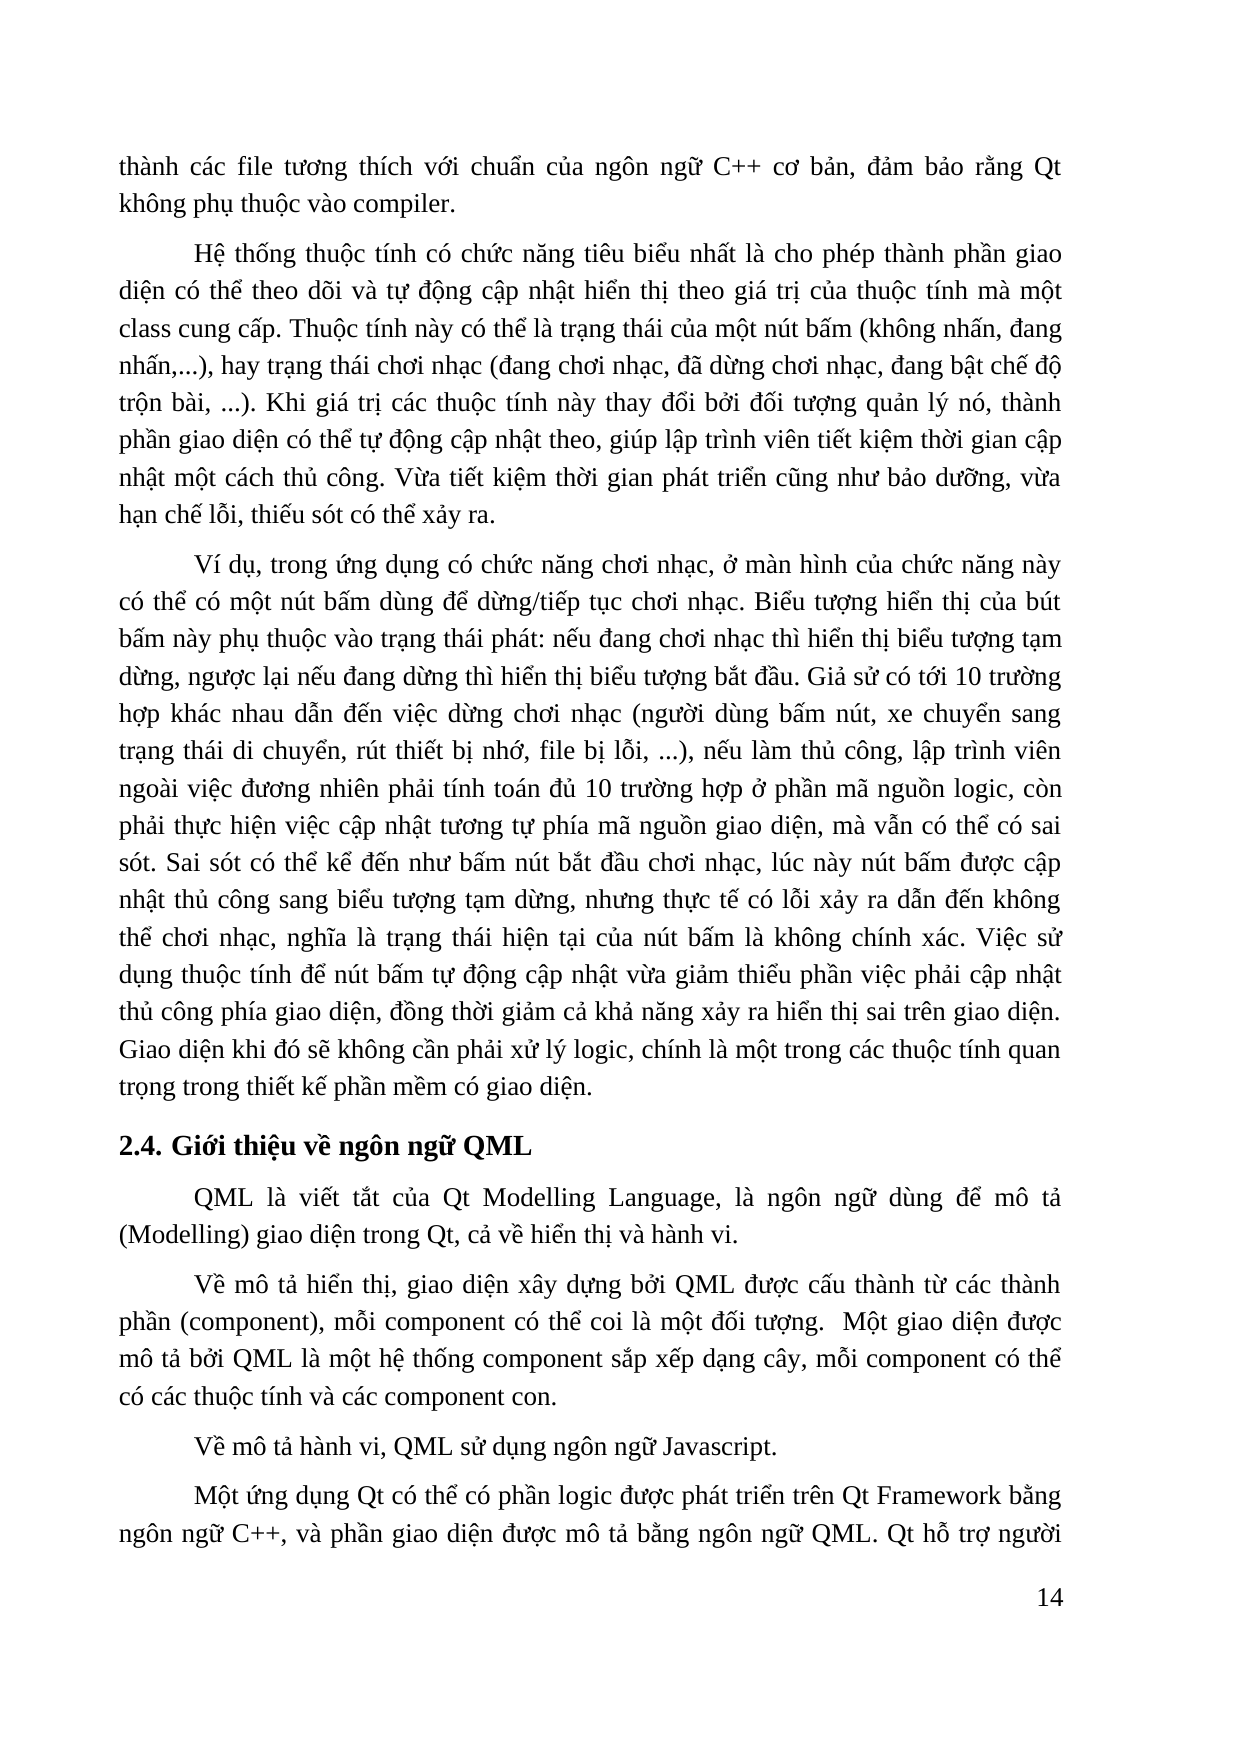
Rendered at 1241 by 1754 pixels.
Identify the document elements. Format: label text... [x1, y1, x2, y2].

text Về mô tả hiển thị, giao diện xây dựng bởi QML được cấu thành từ các thành phần (component), mỗi component có thể coi là một đối tượng. Một giao diện được mô tả bởi QML là một hệ thống component sắp xếp dạng cây, mỗi component có thể có các thuộc tính và các component con. [118, 1268, 1063, 1411]
subtitle Giới thiệu về ngôn ngữ QML [118, 1128, 1063, 1162]
text QML là viết tắt của Qt Modelling Language, là ngôn ngữ dùng để mô tả (Modelling) giao diện trong Qt, cả về hiển thị và hành vi. [118, 1181, 1063, 1249]
text Về mô tả hành vi, QML sử dụng ngôn ngữ Javascript. [118, 1429, 1063, 1461]
text Ví dụ, trong ứng dụng có chức năng chơi nhạc, ở màn hình của chức năng này có thể có một nút bấm dùng để dừng/tiếp tục chơi nhạc. Biểu tượng hiển thị của bút bấm này phụ thuộc vào trạng thái phát: nếu đang chơi nhạc thì hiển thị biểu tượng tạm dừng, ngược lại nếu đang dừng thì hiển thị biểu tượng bắt đầu. Giả sử có tới 10 trường hợp khác nhau dẫn đến việc dừng chơi nhạc (người dùng bấm nút, xe chuyển sang trạng thái di chuyển, rút thiết bị nhớ, file bị lỗi, ...), nếu làm thủ công, lập trình viên ngoài việc đương nhiên phải tính toán đủ 10 trường hợp ở phần mã nguồn logic, còn phải thực hiện việc cập nhật tương tự phía mã nguồn giao diện, mà vẫn có thể có sai sót. Sai sót có thể kể đến như bấm nút bắt đầu chơi nhạc, lúc này nút bấm được cập nhật thủ công sang biểu tượng tạm dừng, nhưng thực tế có lỗi xảy ra dẫn đến không thể chơi nhạc, nghĩa là trạng thái hiện tại của nút bấm là không chính xác. Việc sử dụng thuộc tính để nút bấm tự động cập nhật vừa giảm thiểu phần việc phải cập nhật thủ công phía giao diện, đồng thời giảm cả khả năng xảy ra hiển thị sai trên giao diện. Giao diện khi đó sẽ không cần phải xử lý logic, chính là một trong các thuộc tính quan trọng trong thiết kế phần mềm có giao diện. [118, 548, 1063, 1101]
text Hệ thống thuộc tính có chức năng tiêu biểu nhất là cho phép thành phần giao diện có thể theo dõi và tự động cập nhật hiển thị theo giá trị của thuộc tính mà một class cung cấp. Thuộc tính này có thể là trạng thái của một nút bấm (không nhấn, đang nhấn,...), hay trạng thái chơi nhạc (đang chơi nhạc, đã dừng chơi nhạc, đang bật chế độ trộn bài, ...). Khi giá trị các thuộc tính này thay đổi bởi đối tượng quản lý nó, thành phần giao diện có thể tự động cập nhật theo, giúp lập trình viên tiết kiệm thời gian cập nhật một cách thủ công. Vừa tiết kiệm thời gian phát triển cũng như bảo dưỡng, vừa hạn chế lỗi, thiếu sót có thể xảy ra. [118, 237, 1063, 529]
